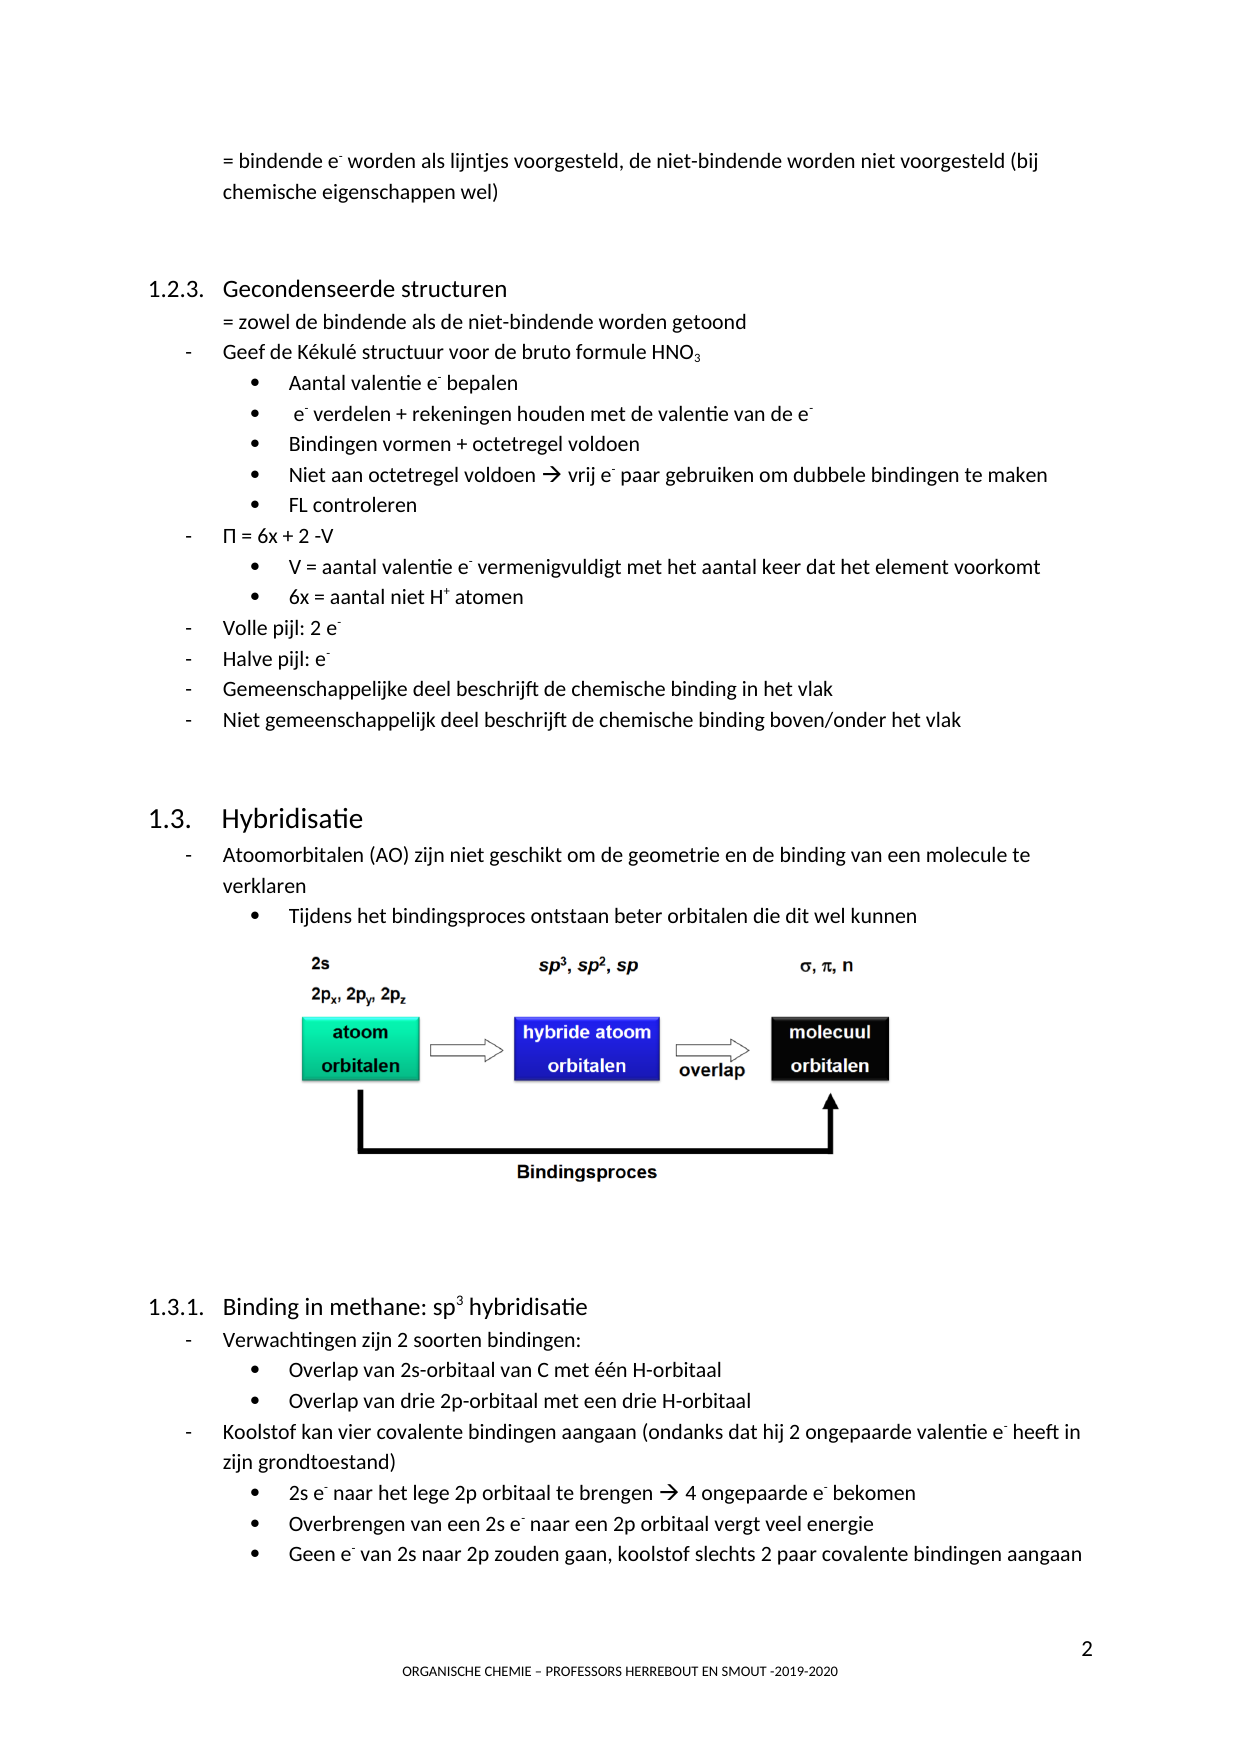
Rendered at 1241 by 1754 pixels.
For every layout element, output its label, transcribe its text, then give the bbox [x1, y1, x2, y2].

list Volle pijl: 2 e- [185, 614, 1093, 641]
list Tijdens het bindingsproces ontstaan beter orbitalen die dit wel kunnen [251, 903, 1093, 929]
list Atoomorbitalen (AO) zijn niet geschikt om de geometrie en de binding van een molecule te verklaren [185, 841, 1093, 899]
list = bindende e- worden als lijntjes voorgesteld, de niet-bindende worden niet voorgesteld (bij chemische eigenschappen wel) [223, 148, 1093, 205]
list Aantal valentie e- bepalen [251, 369, 1093, 396]
list Bindingen vormen + octetregel voldoen [251, 430, 1093, 457]
picture [288, 933, 909, 1195]
list Geen e- van 2s naar 2p zouden gaan, koolstof slechts 2 paar covalente bindingen aangaan [251, 1540, 1093, 1567]
list Halve pijl: e- [185, 645, 1093, 671]
list Koolstof kan vier covalente bindingen aangaan (ondanks dat hij 2 ongepaarde valentie e- heeft in zijn grondtoestand) [185, 1418, 1093, 1475]
list V = aantal valentie e- vermenigvuldigt met het aantal keer dat het element voorkomt [251, 553, 1093, 579]
list e- verdelen + rekeningen houden met de valentie van de e- [251, 400, 1093, 426]
list Niet aan octetregel voldoen vrij e- paar gebruiken om dubbele bindingen te maken [251, 461, 1093, 488]
list 2s e- naar het lege 2p orbitaal te brengen 4 ongepaarde e- bekomen [251, 1479, 1093, 1506]
list Overlap van drie 2p-orbitaal met een drie H-orbitaal [251, 1387, 1093, 1414]
list Π = 6x + 2 -V [185, 522, 1093, 549]
list Verwachtingen zijn 2 soorten bindingen: [185, 1326, 1093, 1353]
list Overbrengen van een 2s e- naar een 2p orbitaal vergt veel energie [251, 1510, 1093, 1536]
list Overlap van 2s-orbitaal van C met één H-orbitaal [251, 1357, 1093, 1383]
list Gecondenseerde structuren [148, 273, 1093, 303]
list = zowel de bindende als de niet-bindende worden getoond [223, 308, 1093, 334]
list Hybridisatie [148, 801, 1093, 836]
list Niet gemeenschappelijk deel beschrijft de chemische binding boven/onder het vlak [185, 706, 1093, 733]
list Geef de Kékulé structuur voor de bruto formule HNO3 [185, 338, 1093, 365]
list Binding in methane: sp3 hybridisatie [148, 1291, 1093, 1321]
list Gemeenschappelijke deel beschrijft de chemische binding in het vlak [185, 675, 1093, 702]
list FL controleren [251, 492, 1093, 518]
list 6x = aantal niet H+ atomen [251, 583, 1093, 610]
